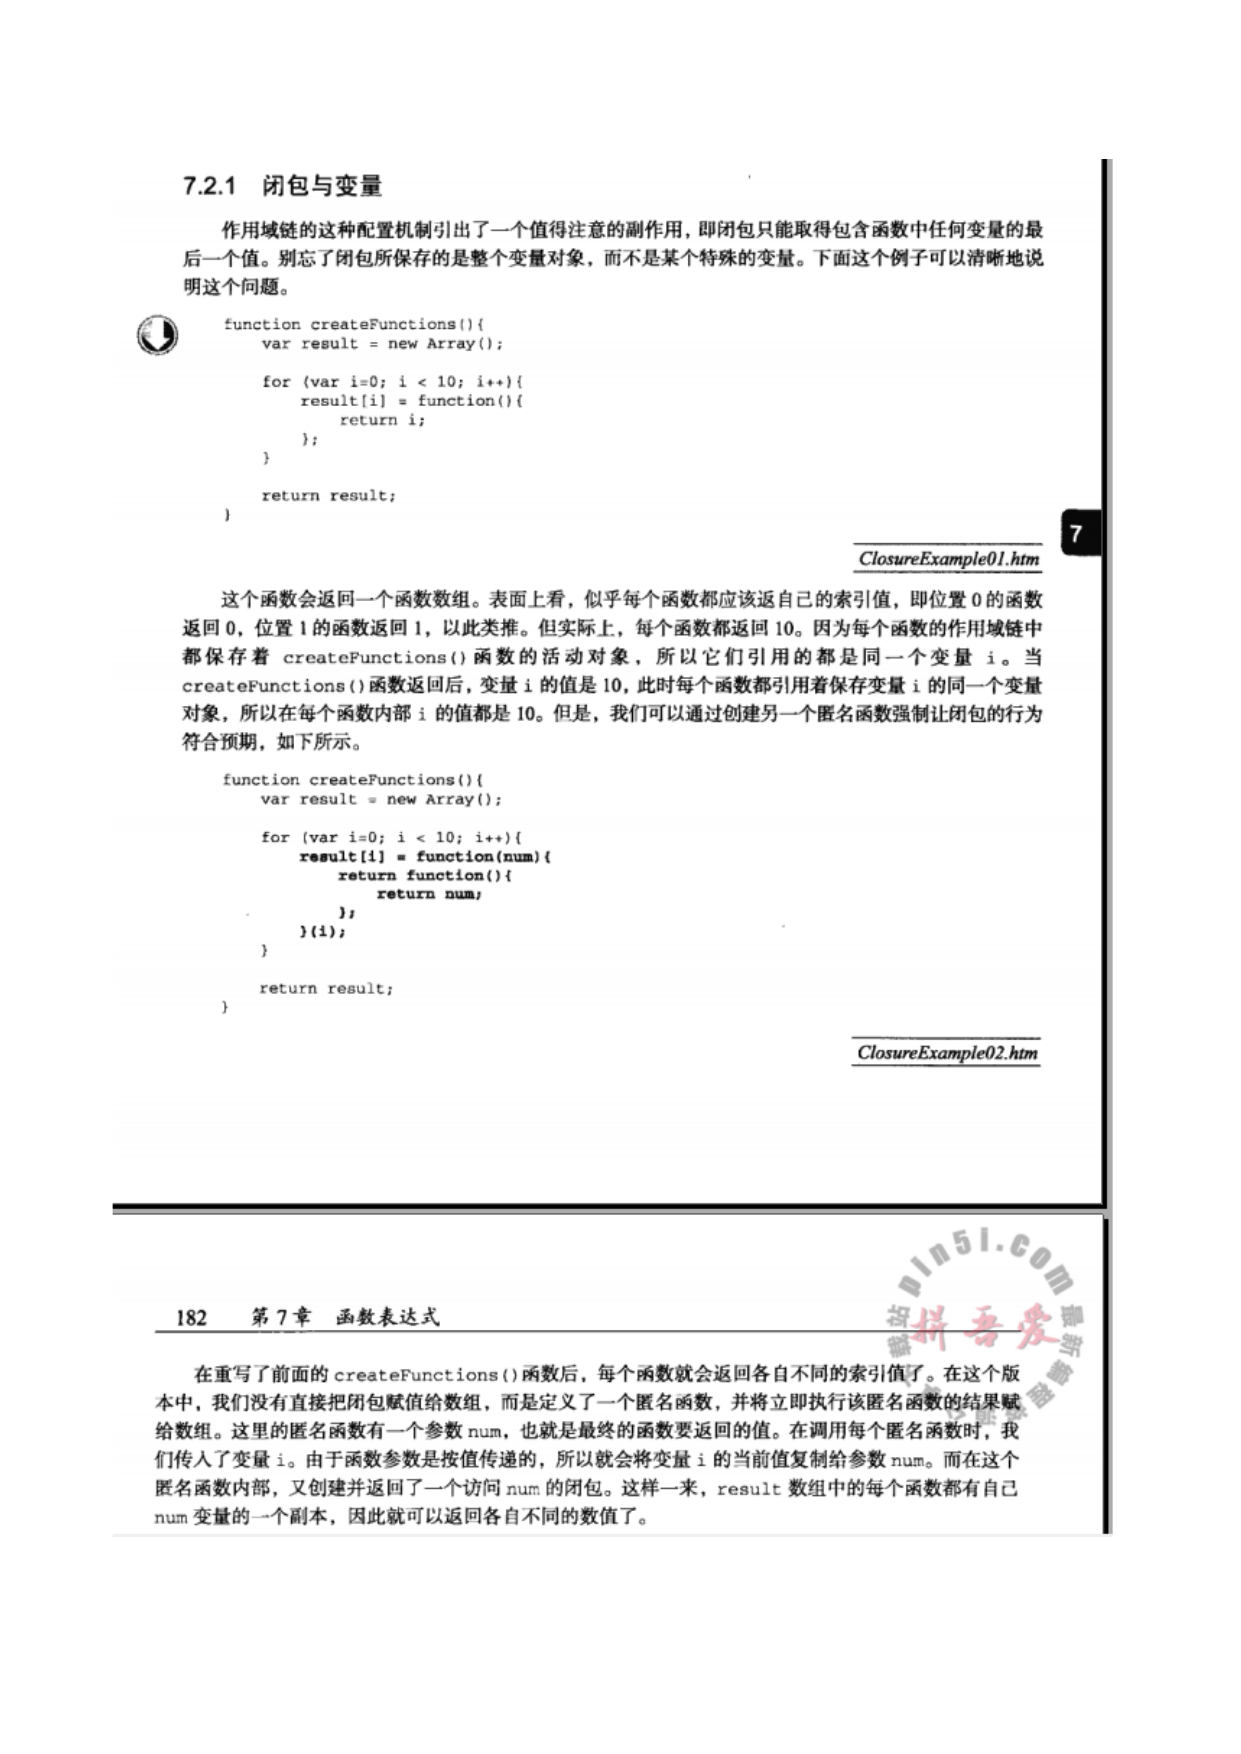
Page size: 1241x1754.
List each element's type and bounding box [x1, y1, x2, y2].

picture [112, 159, 1113, 1537]
